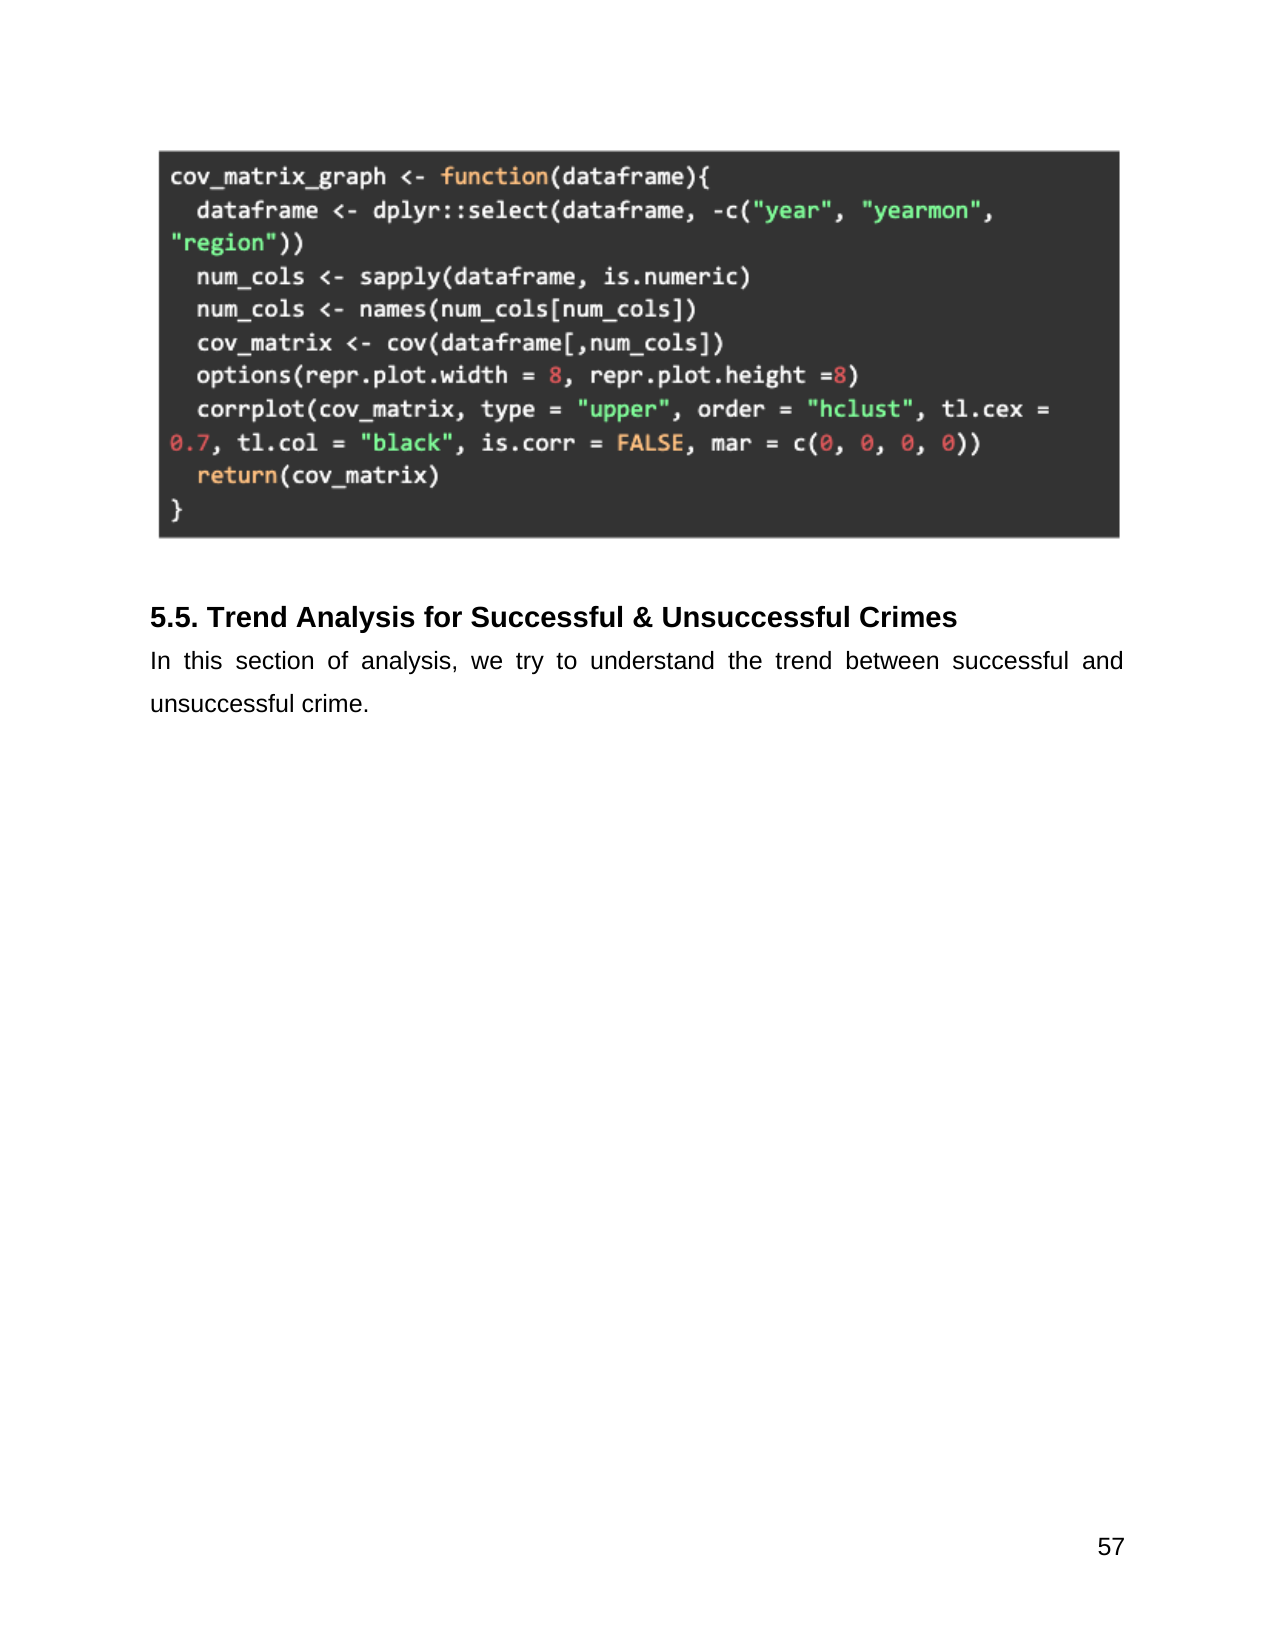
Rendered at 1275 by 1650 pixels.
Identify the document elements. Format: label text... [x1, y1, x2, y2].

text In this section of analysis, we try to understand the trend between successful and unsuccessful crime. [150, 646, 1125, 718]
subtitle 5.5. Trend Analysis for Successful & Unsuccessful Crimes [150, 600, 1125, 633]
picture [150, 150, 1125, 548]
